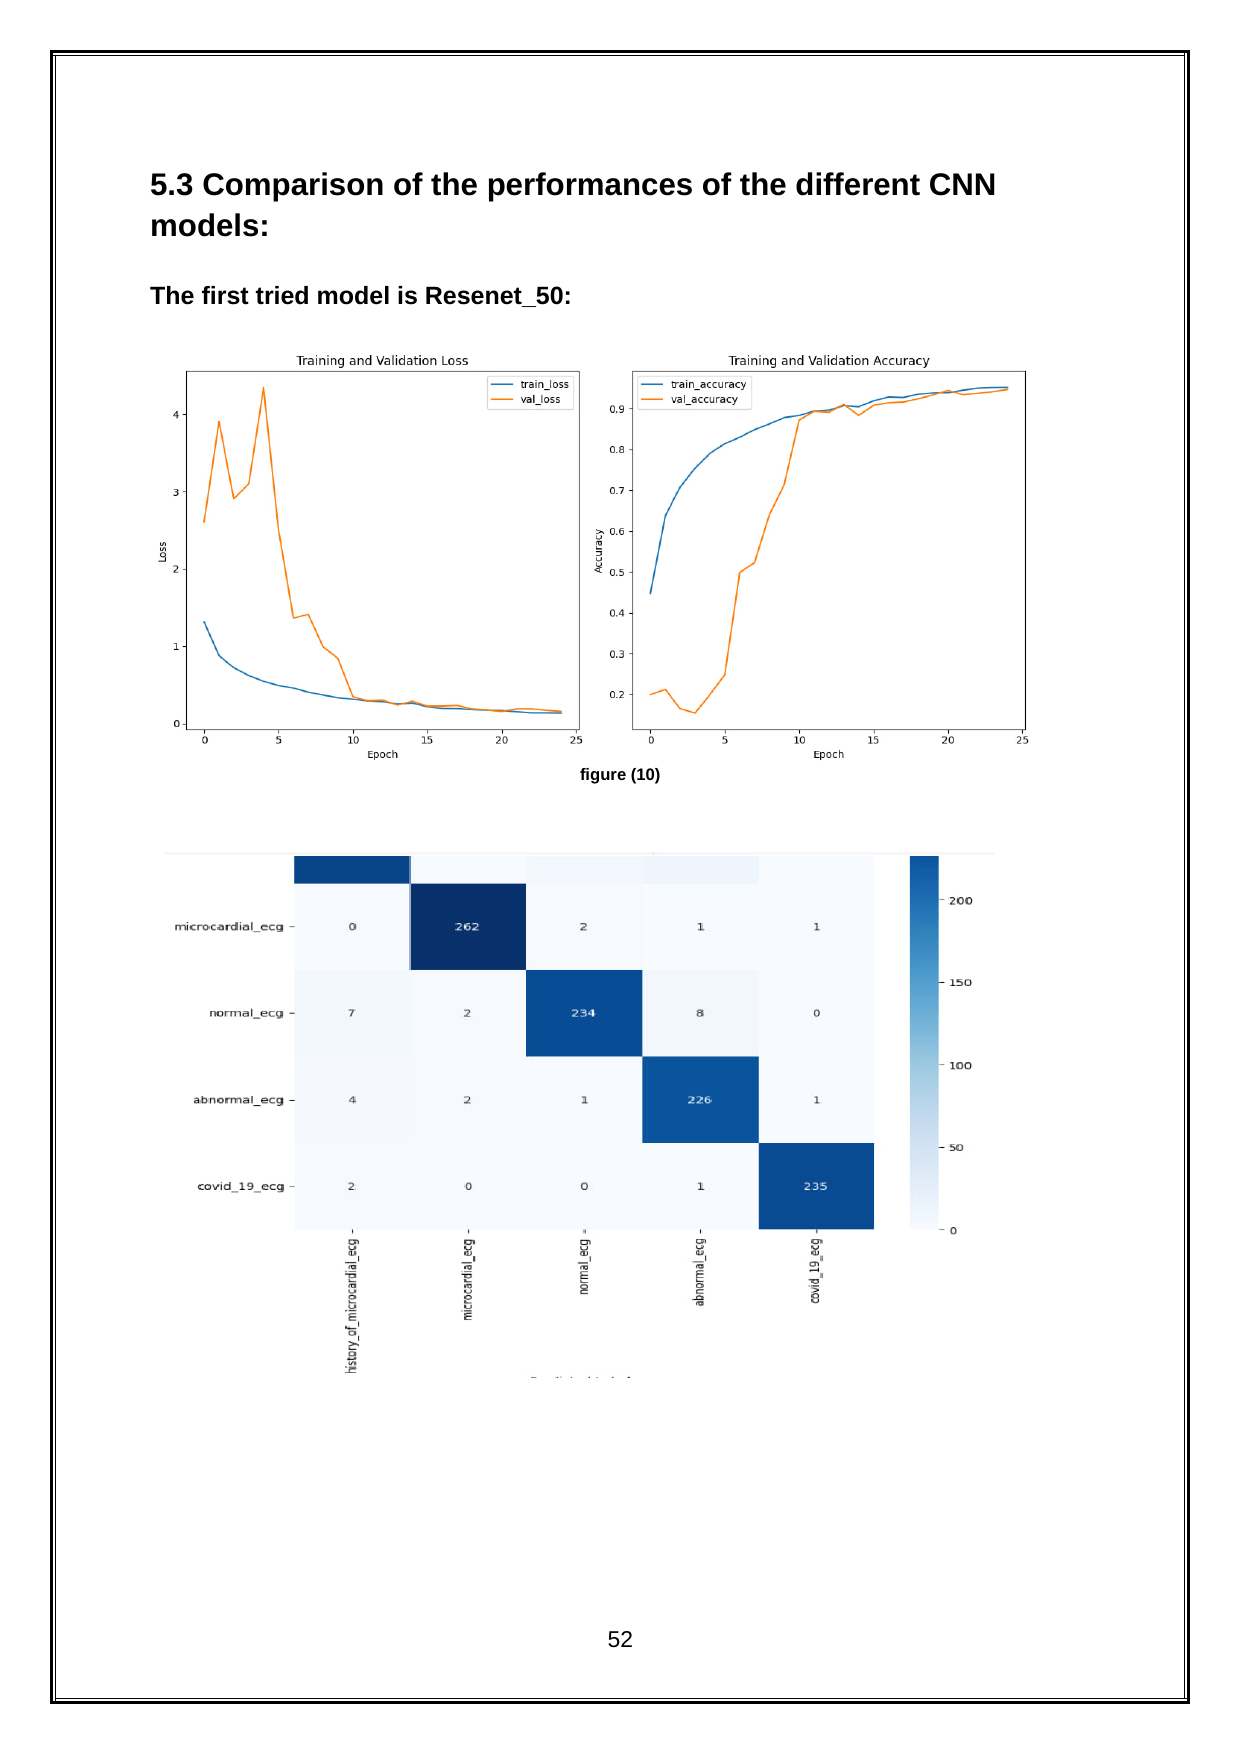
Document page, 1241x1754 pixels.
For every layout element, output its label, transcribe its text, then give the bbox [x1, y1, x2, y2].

text The first tried model is Resenet_50: [150, 281, 1090, 310]
picture [164, 852, 995, 1378]
text figure (10) [150, 764, 1090, 784]
text 5.3 Comparison of the performances of the different CNN models: [150, 166, 1090, 243]
picture [150, 347, 1044, 761]
